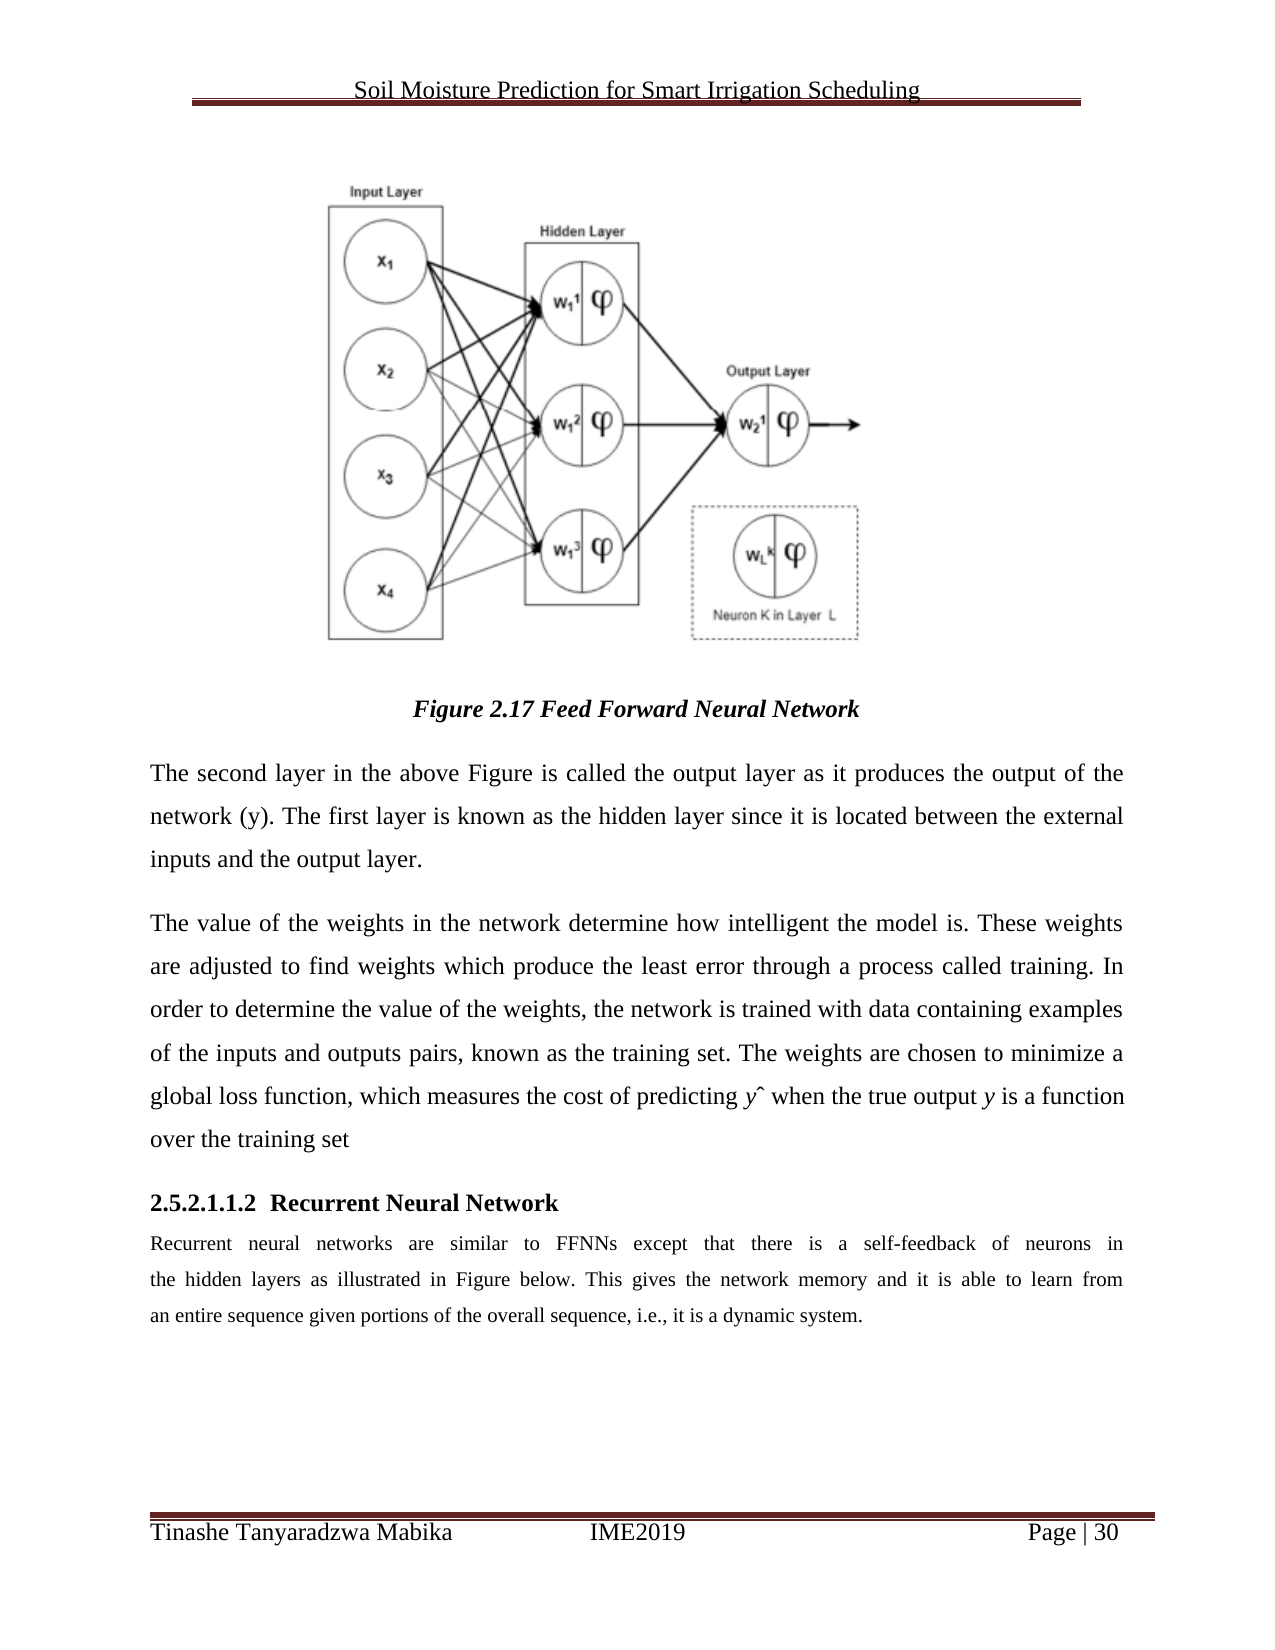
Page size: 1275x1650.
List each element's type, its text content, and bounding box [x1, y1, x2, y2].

subtitle Recurrent Neural Network [150, 1188, 1125, 1217]
picture [150, 170, 1054, 659]
text The second layer in the above Figure is called the output layer as it produces the output of the network (y). The first layer is known as the hidden layer since it is located between the external inputs and the output layer. [150, 758, 1125, 873]
text Recurrent neural networks are similar to FFNNs except that there is a self-feedback of neurons in the hidden layers as illustrated in Figure below. This gives the network memory and it is able to learn from an entire sequence given portions of the overall sequence, i.e., it is a dynamic system. [150, 1231, 1125, 1327]
text The value of the weights in the network determine how intelligent the model is. These weights are adjusted to find weights which produce the least error through a process called training. In order to determine the value of the weights, the network is trained with data containing examples of the inputs and outputs pairs, known as the training set. The weights are chosen to minimize a global loss function, which measures the cost of predicting yˆ when the true output y is a function over the training set [150, 908, 1125, 1153]
